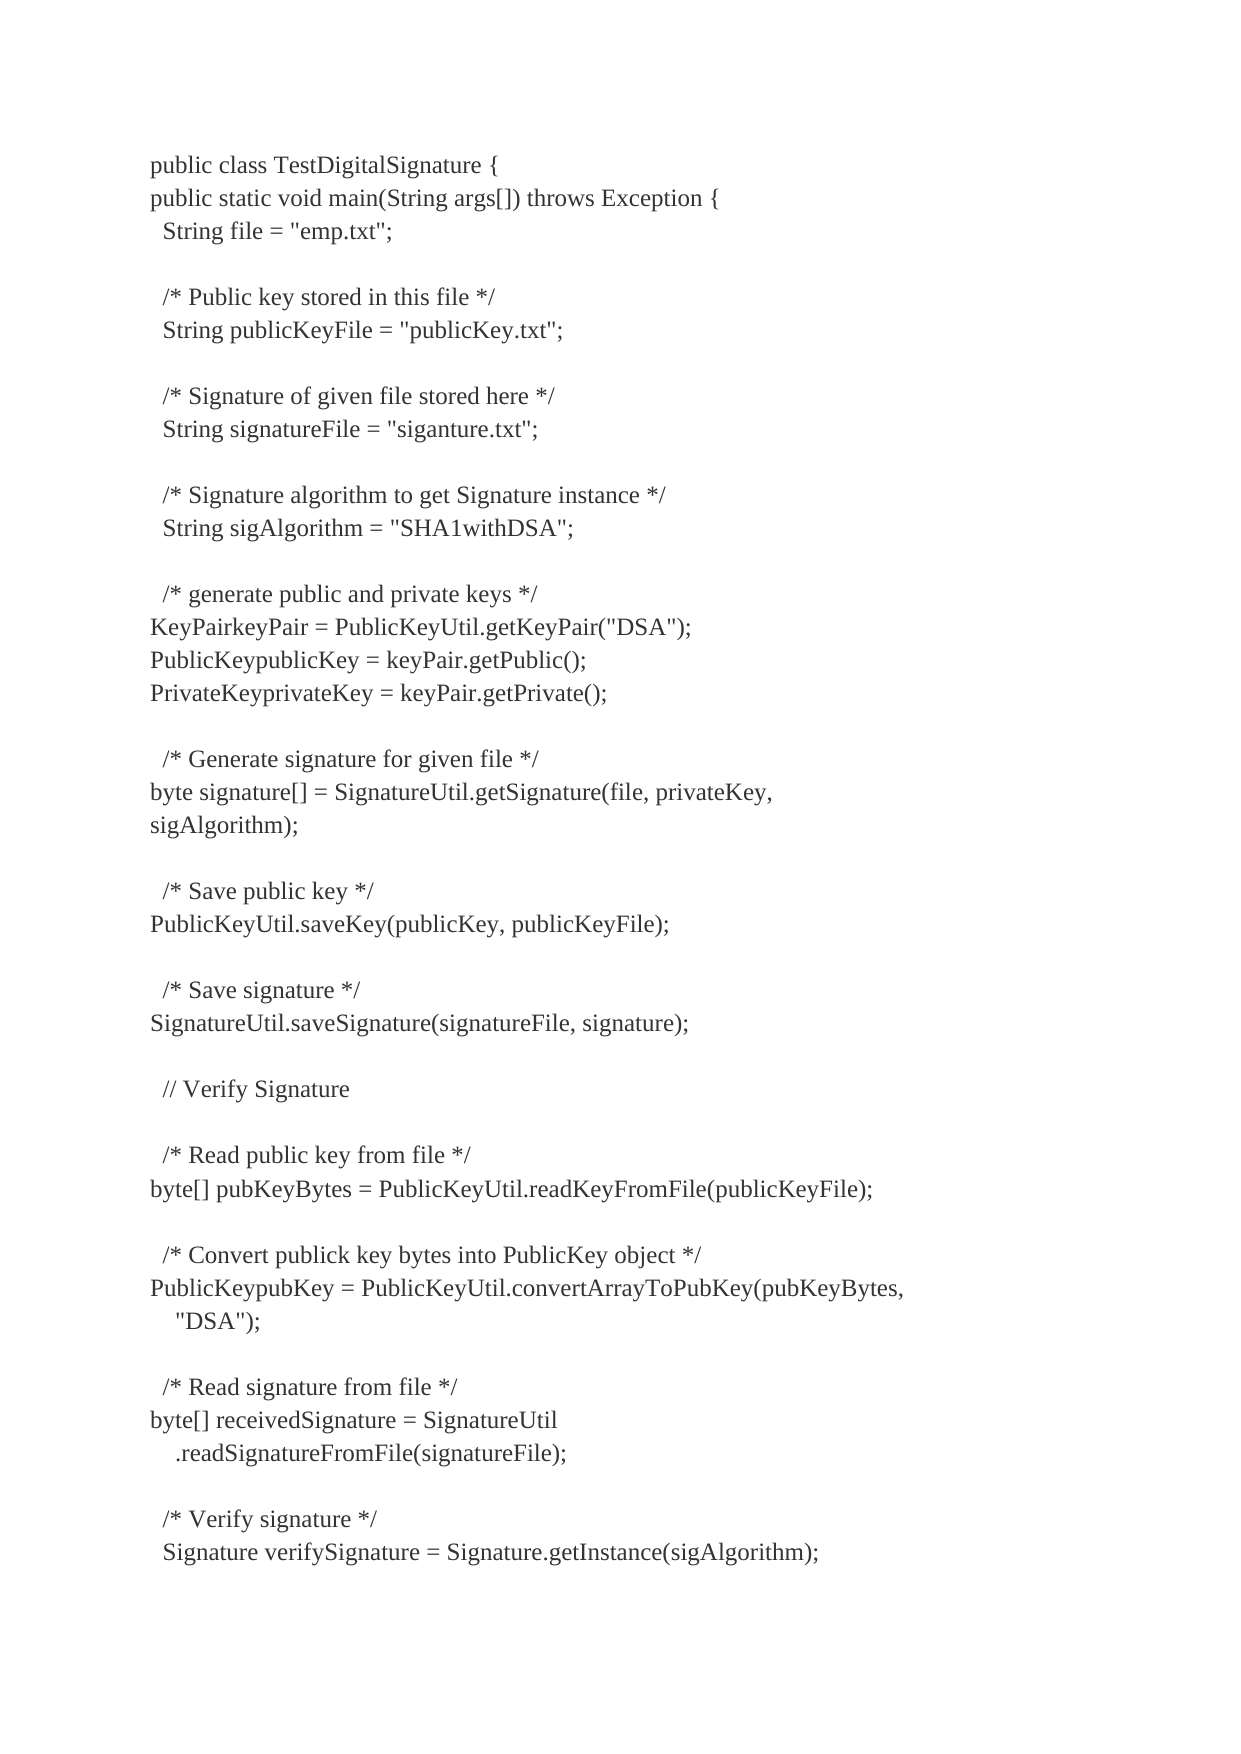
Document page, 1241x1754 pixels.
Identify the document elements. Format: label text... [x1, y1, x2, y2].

text "DSA"); [150, 1306, 1137, 1334]
text public static void main(String args[]) throws Exception { [150, 183, 1137, 212]
text sigAlgorithm); [150, 810, 1137, 839]
text /* Verify signature */ [150, 1504, 1137, 1533]
text /* Save signature */ [150, 976, 1137, 1004]
text /* Signature algorithm to get Signature instance */ [150, 480, 1137, 509]
text PublicKeypublicKey = keyPair.getPublic(); [150, 645, 1137, 674]
text public class TestDigitalSignature { [150, 150, 1137, 179]
text Signature verifySignature = Signature.getInstance(sigAlgorithm); [150, 1537, 1137, 1566]
text byte[] receivedSignature = SignatureUtil [150, 1405, 1137, 1433]
text String publicKeyFile = "publicKey.txt"; [150, 315, 1137, 344]
text /* Convert publick key bytes into PublicKey object */ [150, 1240, 1137, 1268]
text /* Read public key from file */ [150, 1141, 1137, 1169]
text SignatureUtil.saveSignature(signatureFile, signature); [150, 1008, 1137, 1037]
text /* Generate signature for given file */ [150, 744, 1137, 773]
text /* Read signature from file */ [150, 1372, 1137, 1401]
text .readSignatureFromFile(signatureFile); [150, 1438, 1137, 1467]
text // Verify Signature [150, 1074, 1137, 1103]
text PrivateKeyprivateKey = keyPair.getPrivate(); [150, 678, 1137, 707]
text KeyPairkeyPair = PublicKeyUtil.getKeyPair("DSA"); [150, 612, 1137, 641]
text /* generate public and private keys */ [150, 579, 1137, 608]
text /* Public key stored in this file */ [150, 282, 1137, 311]
text PublicKeyUtil.saveKey(publicKey, publicKeyFile); [150, 909, 1137, 938]
text byte[] pubKeyBytes = PublicKeyUtil.readKeyFromFile(publicKeyFile); [150, 1174, 1137, 1202]
text /* Signature of given file stored here */ [150, 381, 1137, 410]
text String file = "emp.txt"; [150, 216, 1137, 245]
text String sigAlgorithm = "SHA1withDSA"; [150, 513, 1137, 542]
text byte signature[] = SignatureUtil.getSignature(file, privateKey, [150, 777, 1137, 806]
text /* Save public key */ [150, 876, 1137, 905]
text String signatureFile = "siganture.txt"; [150, 414, 1137, 443]
text PublicKeypubKey = PublicKeyUtil.convertArrayToPubKey(pubKeyBytes, [150, 1273, 1137, 1301]
